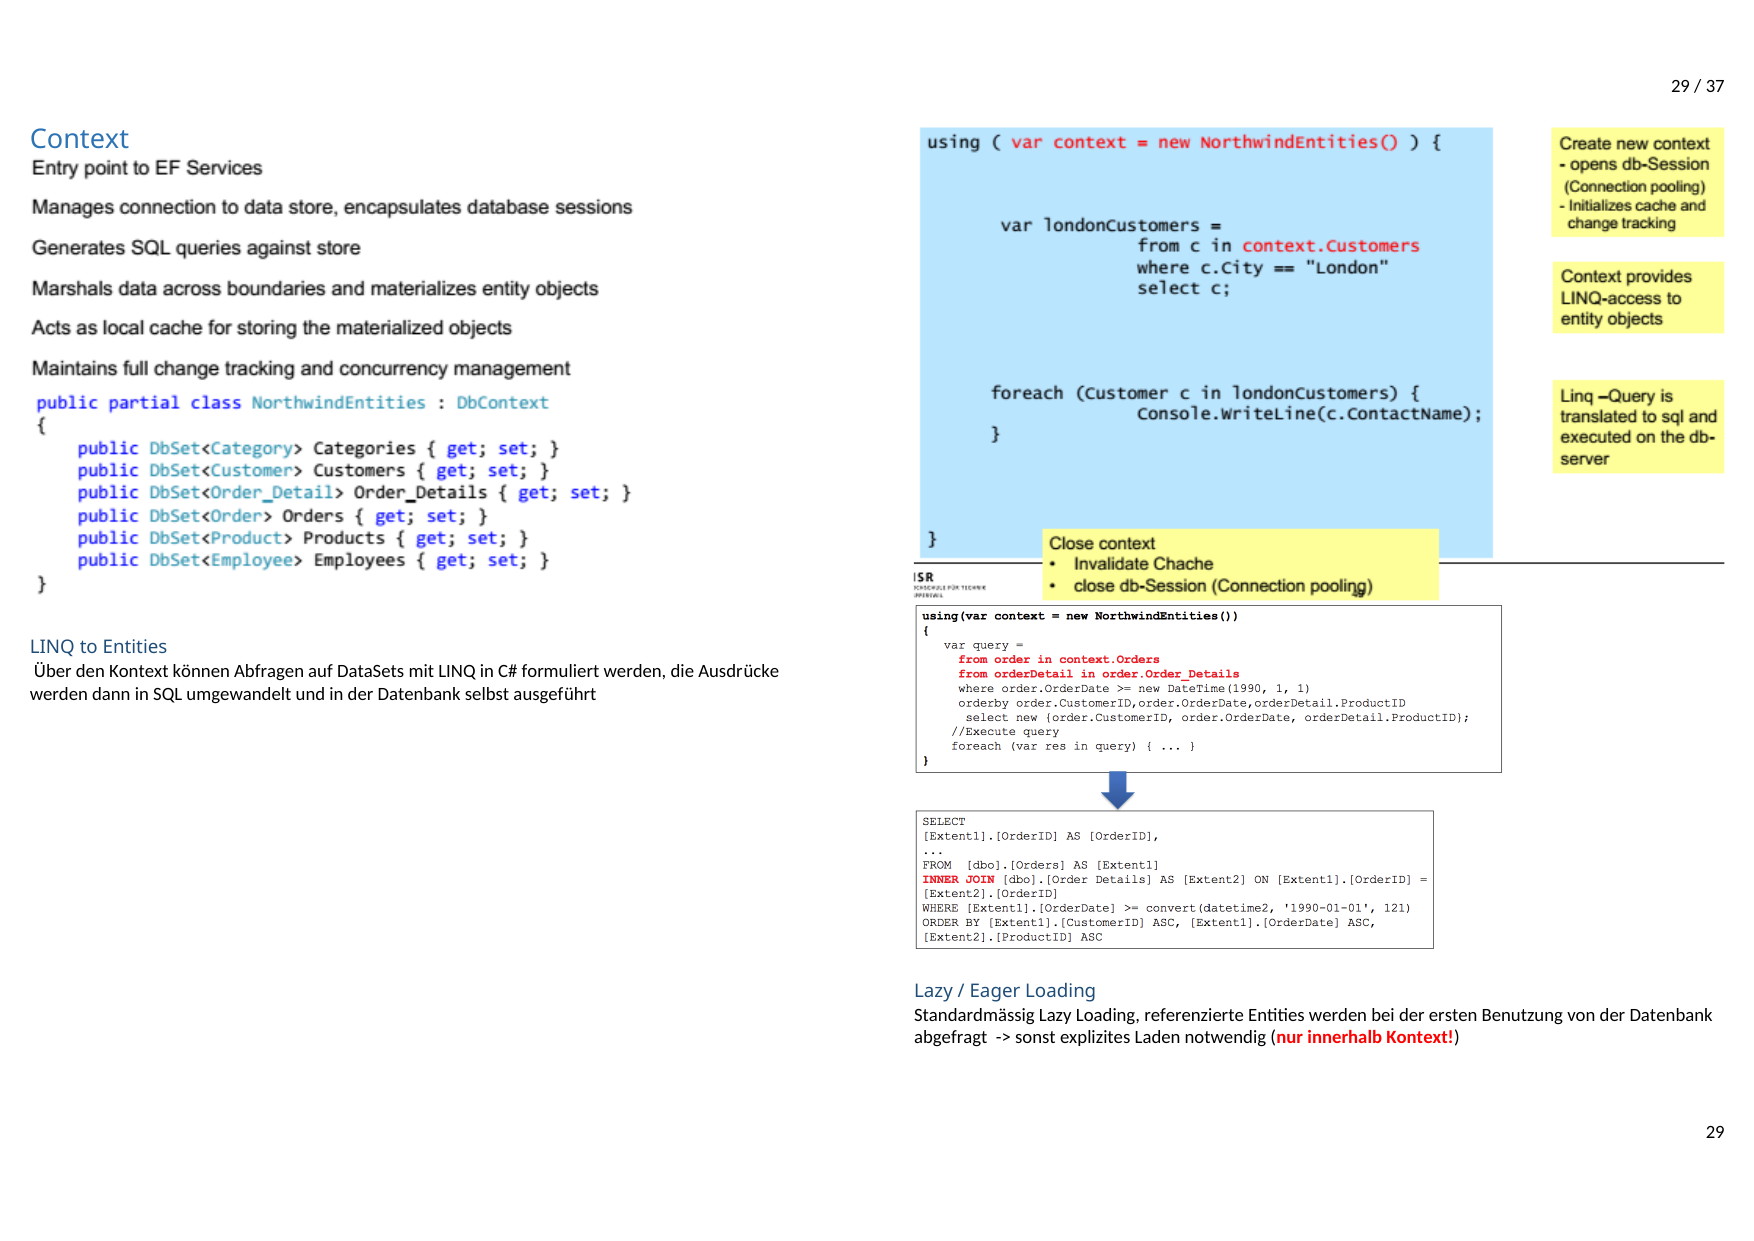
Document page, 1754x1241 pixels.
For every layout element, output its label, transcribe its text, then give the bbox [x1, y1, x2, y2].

picture [29, 156, 635, 607]
picture [913, 119, 1725, 951]
text Standardmässig Lazy Loading, referenzierte Entities werden bei der ersten Benutzung von der Datenbank abgefragt -> sonst explizites Laden notwendig (nur innerhalb Kontext!) [914, 1003, 1724, 1048]
subtitle Context [29, 120, 840, 157]
subtitle LINQ to Entities [29, 634, 840, 659]
text Über den Kontext können Abfragen auf DataSets mit LINQ in C# formuliert werden, die Ausdrücke werden dann in SQL umgewandelt und in der Datenbank selbst ausgeführt [29, 659, 840, 705]
subtitle Lazy / Eager Loading [914, 977, 1724, 1003]
